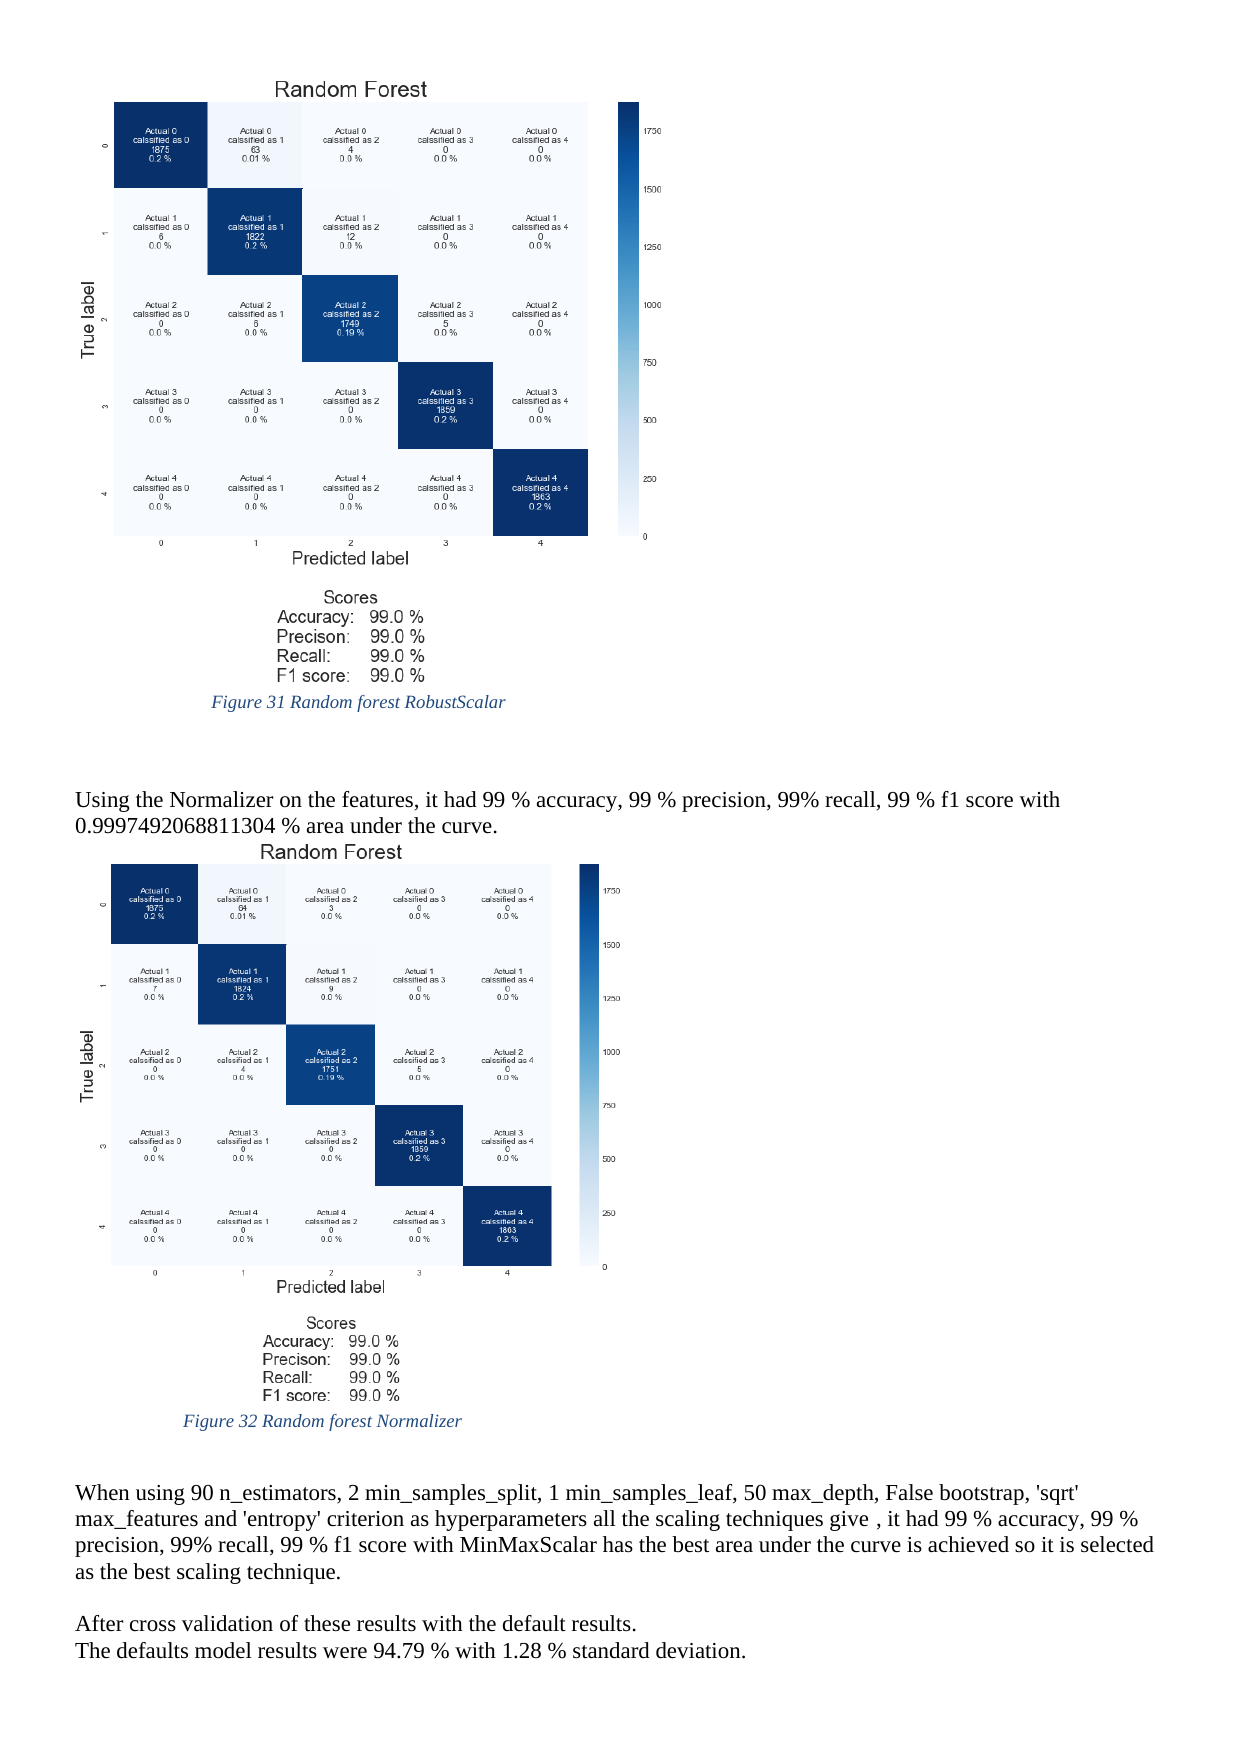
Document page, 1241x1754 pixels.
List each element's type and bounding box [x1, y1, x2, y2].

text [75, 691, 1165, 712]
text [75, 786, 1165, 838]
picture [75, 838, 625, 1410]
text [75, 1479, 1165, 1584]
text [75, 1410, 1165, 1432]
picture [75, 75, 668, 691]
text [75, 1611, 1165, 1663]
